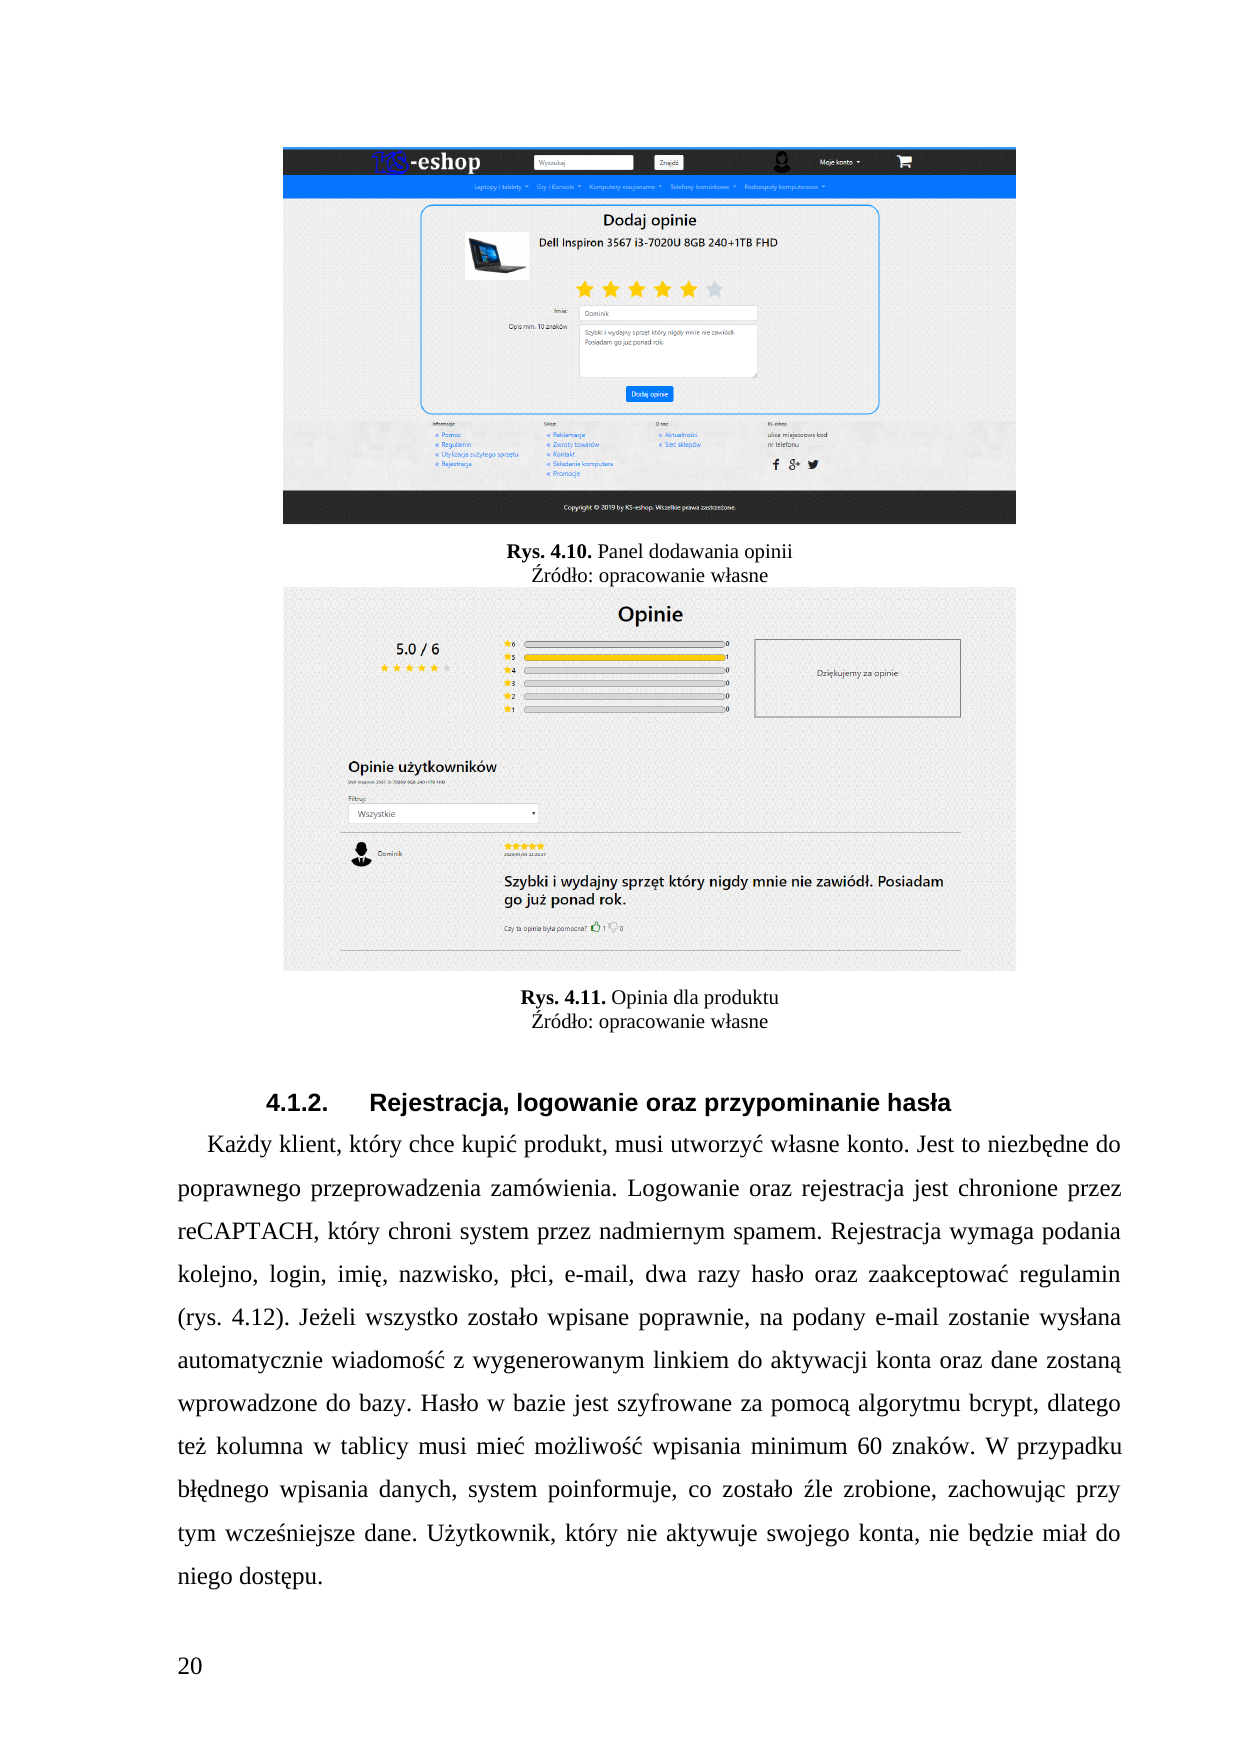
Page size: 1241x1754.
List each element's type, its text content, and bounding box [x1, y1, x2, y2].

text Źródło: opracowanie własne [177, 563, 1122, 587]
picture [283, 587, 1017, 971]
text Każdy klient, który chce kupić produkt, musi utworzyć własne konto. Jest to niezbędne do poprawnego przeprowadzenia zamówienia. Logowanie oraz rejestracja jest chronione przez reCAPTACH, który chroni system przez nadmiernym spamem. Rejestracja wymaga podania kolejno, login, imię, nazwisko, płci, e-mail, dwa razy hasło oraz zaakceptować regulamin (rys. 4.12). Jeżeli wszystko zostało wpisane poprawnie, na podany e-mail zostanie wysłana automatycznie wiadomość z wygenerowanym linkiem do aktywacji konta oraz dane zostaną wprowadzone do bazy. Hasło w bazie jest szyfrowane za pomocą algorytmu bcrypt, dlatego też kolumna w tablicy musi mieć możliwość wpisania minimum 60 znaków. W przypadku błędnego wpisania danych, system poinformuje, co zostało źle zrobione, zachowując przy tym wcześniejsze dane. Użytkownik, który nie aktywuje swojego konta, nie będzie miał do niego dostępu. [177, 1129, 1122, 1589]
text Rys. 4.10. Panel dodawania opinii [177, 539, 1122, 563]
text Rys. 4.11. Opinia dla produktu [177, 984, 1122, 1009]
subtitle Rejestracja, logowanie oraz przypominanie hasła [266, 1088, 1122, 1117]
text Źródło: opracowanie własne [177, 1009, 1122, 1033]
picture [283, 147, 1017, 525]
